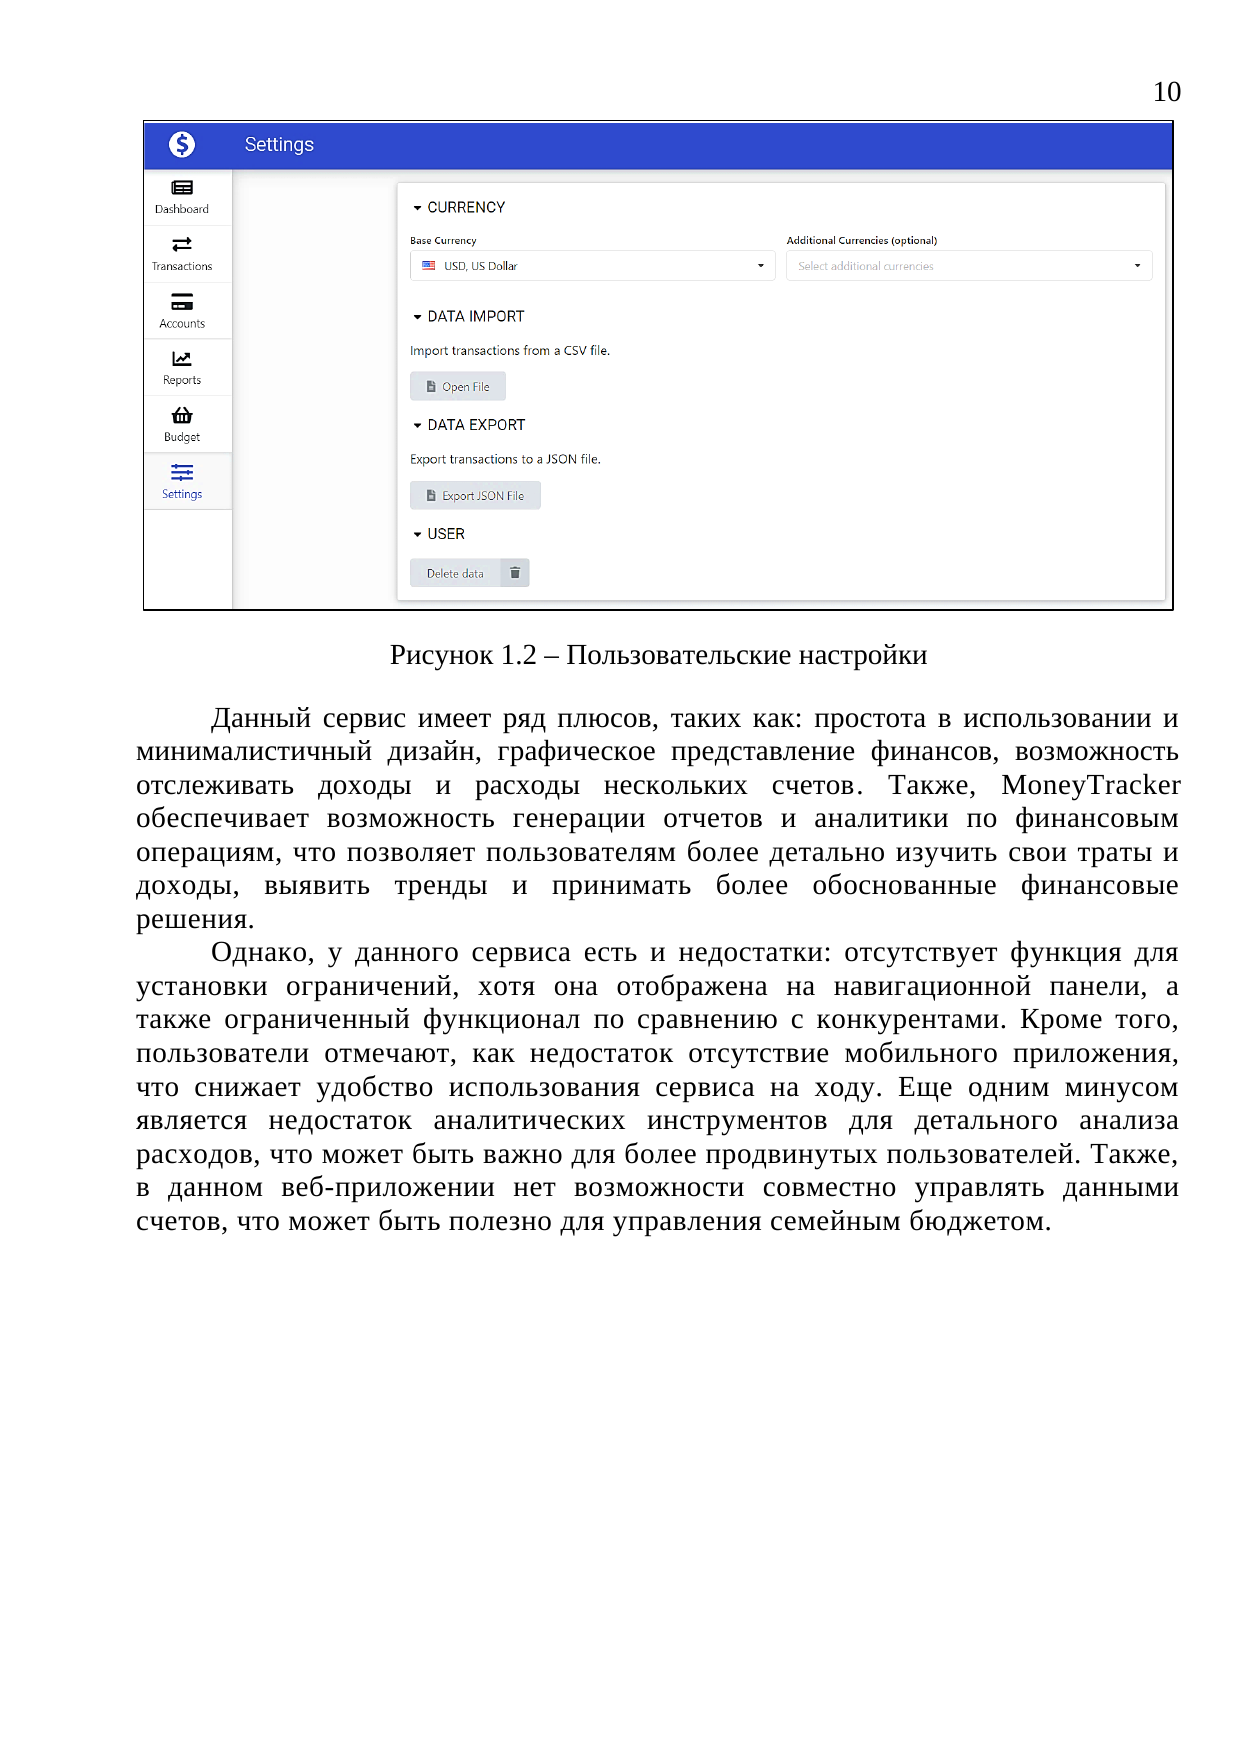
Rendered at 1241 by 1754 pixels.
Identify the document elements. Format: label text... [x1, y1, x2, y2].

picture [144, 123, 1172, 609]
text Рисунок 1.2 – Пользовательские настройки [136, 637, 1181, 671]
text Однако, у данного сервиса есть и недостатки: отсутствует функция для установки ограничений, хотя она отображена на навигационной панели, а также ограниченный функционал по сравнению с конкурентами. Кроме того, пользователи отмечают, как недостаток отсутствие мобильного приложения, что снижает удобство использования сервиса на ходу. Еще одним минусом является недостаток аналитических инструментов для детального анализа расходов, что может быть важно для более продвинутых пользователей. Также, в данном веб-приложении нет возможности совместно управлять данными счетов, что может быть полезно для управления семейным бюджетом. [136, 934, 1181, 1236]
text Данный сервис имеет ряд плюсов, таких как: простота в использовании и минималистичный дизайн, графическое представление финансов, возможность отслеживать доходы и расходы нескольких счетов. Также, MoneyTracker обеспечивает возможность генерации отчетов и аналитики по финансовым операциям, что позволяет пользователям более детально изучить свои траты и доходы, выявить тренды и принимать более обоснованные финансовые решения. [136, 700, 1181, 934]
